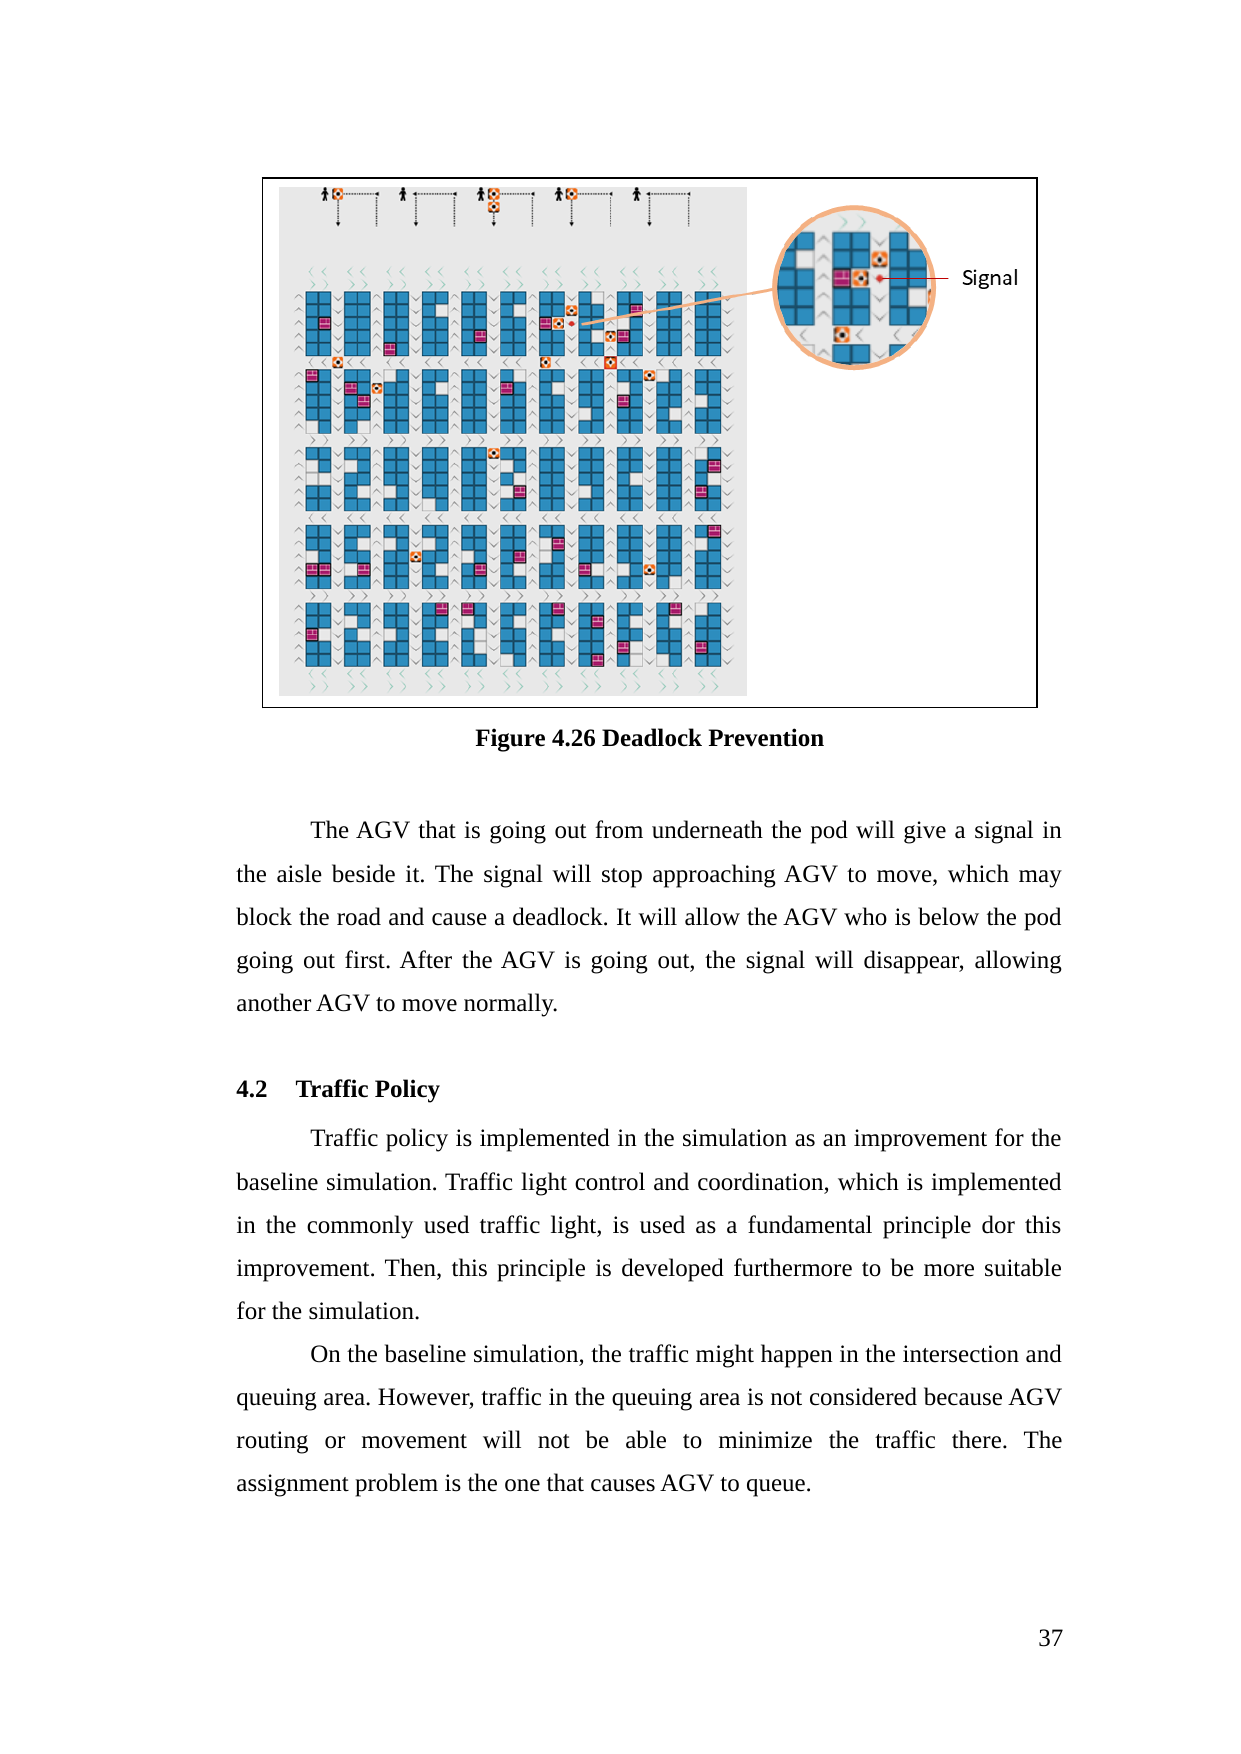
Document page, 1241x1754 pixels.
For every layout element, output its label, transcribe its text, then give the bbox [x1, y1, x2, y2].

text On the baseline simulation, the traffic might happen in the intersection and queuing area. However, traffic in the queuing area is not considered because AGV routing or movement will not be able to minimize the traffic there. The assignment problem is the one that causes AGV to queue. [236, 1339, 1063, 1497]
text Traffic policy is implemented in the simulation as an improvement for the baseline simulation. Traffic light control and coordination, which is implemented in the commonly used traffic light, is used as a fundamental principle dor this improvement. Then, this principle is developed furthermore to be more suitable for the simulation. [236, 1123, 1063, 1325]
subtitle Traffic Policy [236, 1074, 1063, 1103]
text The AGV that is going out from underneath the pod will give a signal in the aisle beside it. The signal will stop approaching AGV to move, which may block the road and cause a deadlock. It will allow the AGV who is below the pod going out first. After the AGV is going out, the signal will disappear, allowing another AGV to move normally. [236, 816, 1063, 1017]
picture [279, 187, 1036, 696]
